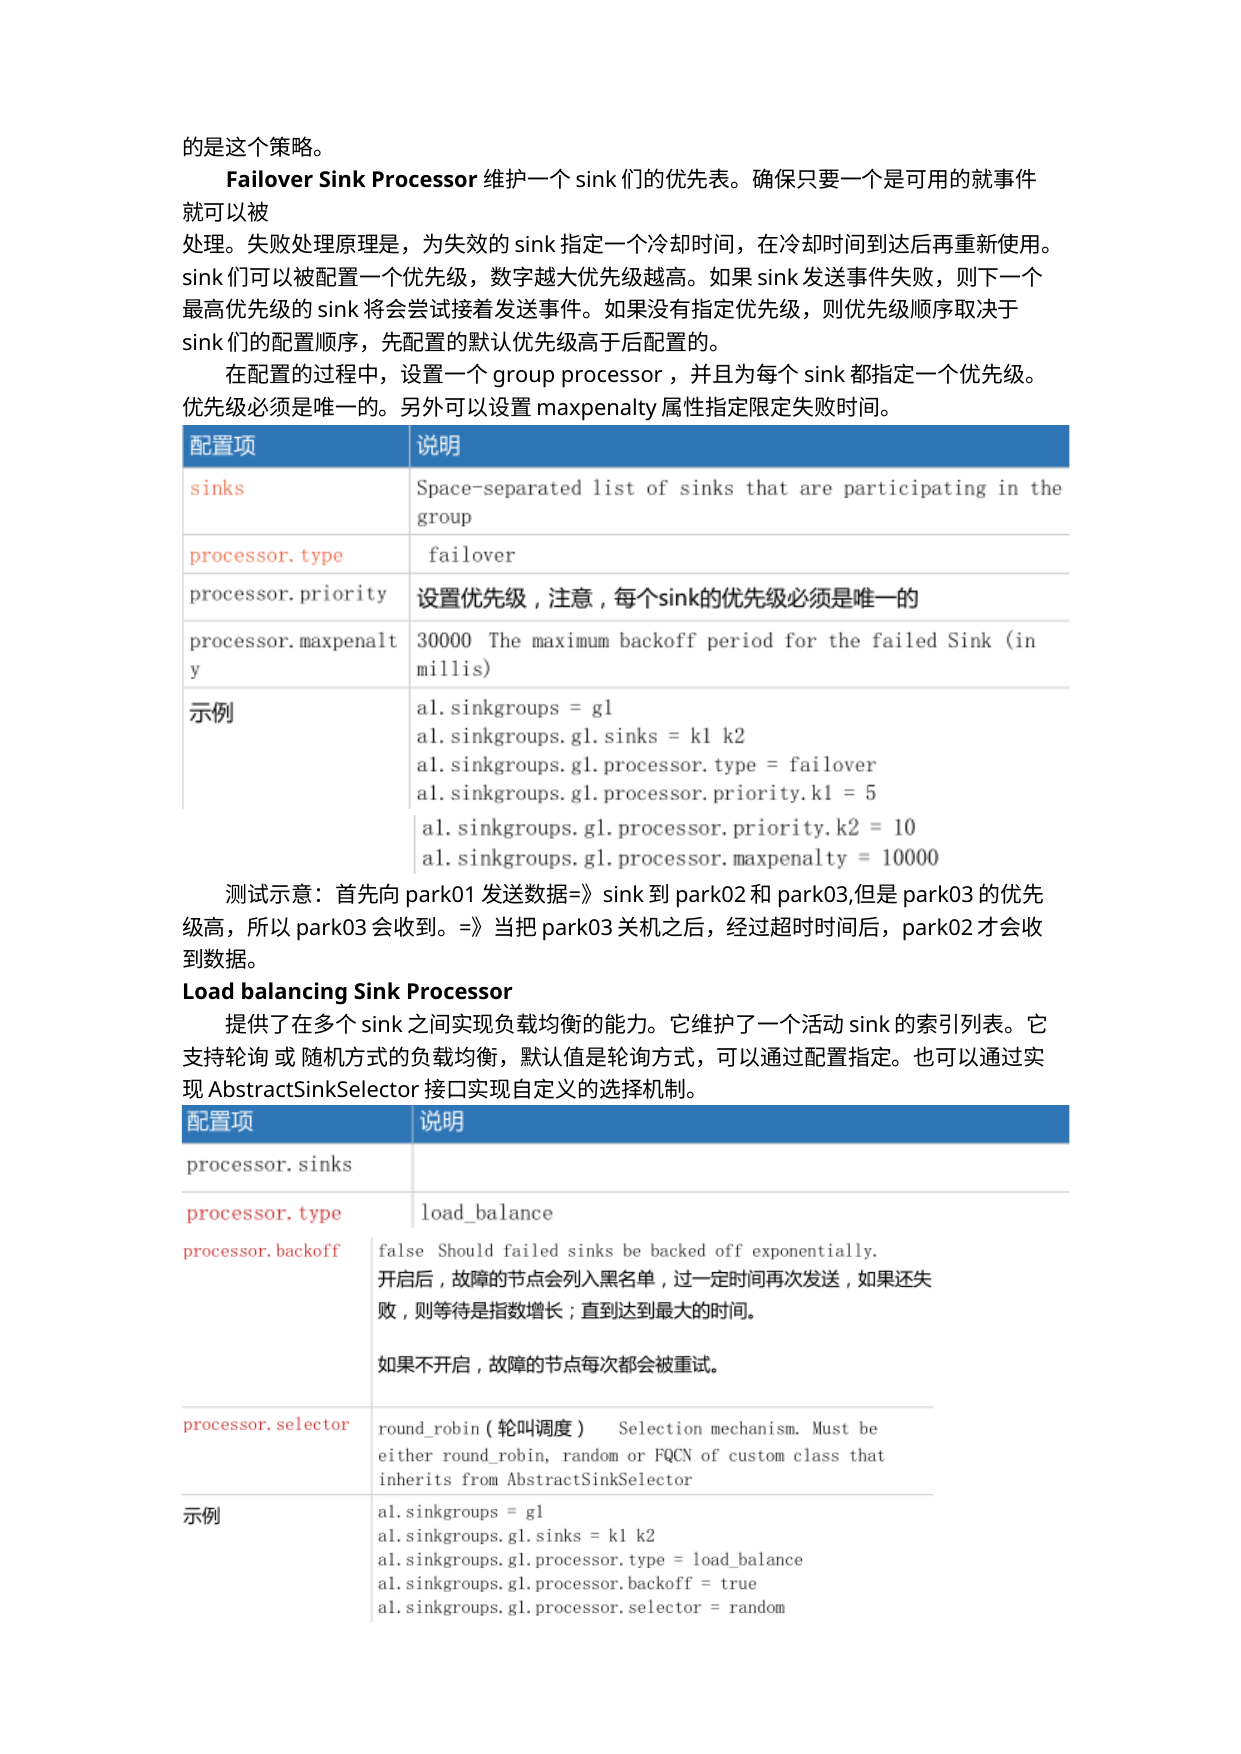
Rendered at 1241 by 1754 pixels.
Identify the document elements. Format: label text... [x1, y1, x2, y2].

text 测试示意：首先向park01发送数据=》sink到park02和park03,但是park03的优先级高，所以park03会收到。=》当把park03关机之后，经过超时时间后，park02才会收到数据。 [182, 877, 1058, 974]
text 的是这个策略。 [182, 129, 1058, 162]
text 处理。失败处理原理是，为失效的sink指定一个冷却时间，在冷却时间到达后再重新使用。sink们可以被配置一个优先级，数字越大优先级越高。如果sink发送事件失败，则下一个最高优先级的sink将会尝试接着发送事件。如果没有指定优先级，则优先级顺序取决于sink们的配置顺序，先配置的默认优先级高于后配置的。 [182, 227, 1058, 357]
picture [181, 815, 998, 874]
text 提供了在多个sink之间实现负载均衡的能力。它维护了一个活动sink的索引列表。它支持轮询 或 随机方式的负载均衡，默认值是轮询方式，可以通过配置指定。也可以通过实现AbstractSinkSelector接口实现自定义的选择机制。 [182, 1007, 1058, 1104]
text Failover Sink Processor 维护一个sink们的优先表。确保只要一个是可用的就事件就可以被 [182, 162, 1058, 227]
picture [181, 1105, 1070, 1234]
text 在配置的过程中，设置一个group processor ，并且为每个sink都指定一个优先级。优先级必须是唯一的。另外可以设置maxpenalty属性指定限定失败时间。 [182, 357, 1058, 422]
picture [181, 425, 1070, 809]
picture [181, 1237, 933, 1622]
text Load balancing Sink Processor [182, 974, 1058, 1007]
